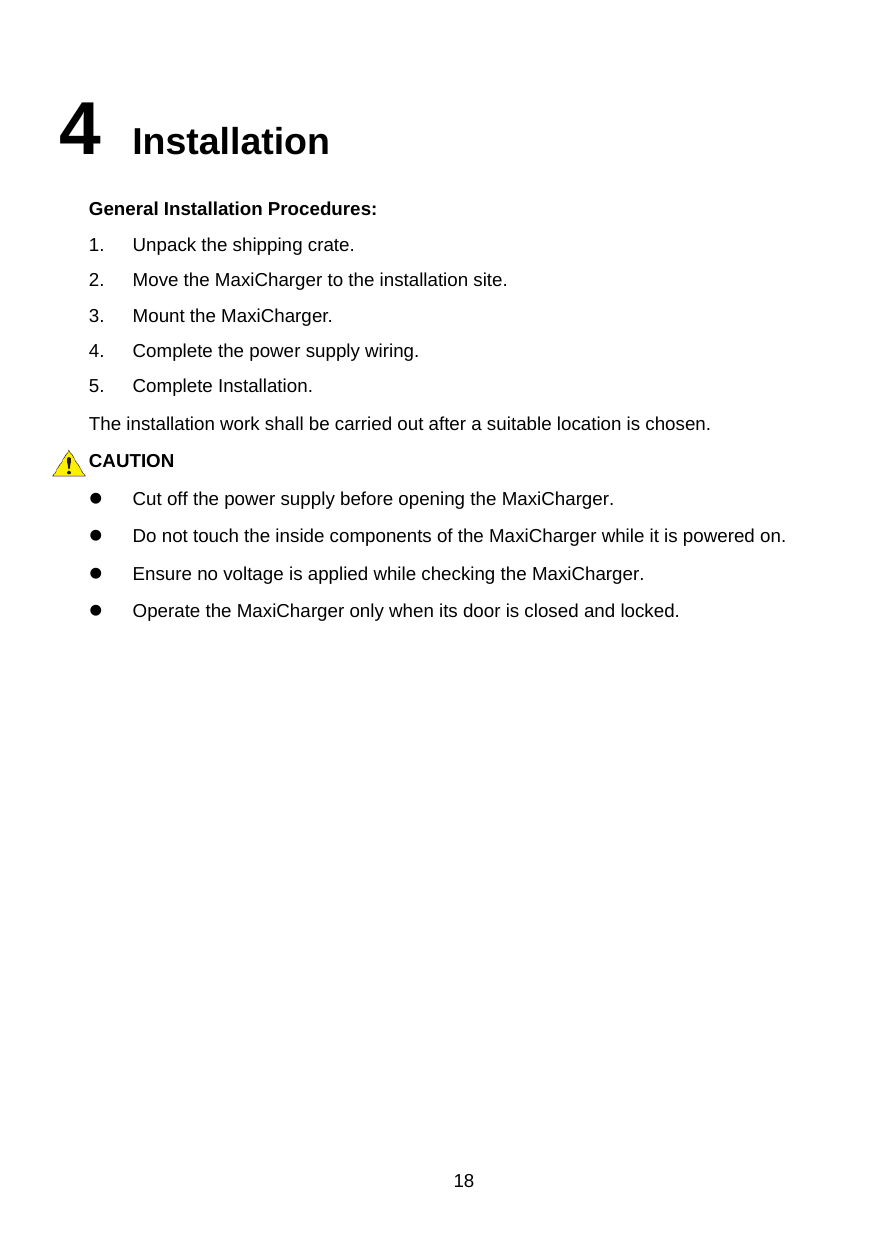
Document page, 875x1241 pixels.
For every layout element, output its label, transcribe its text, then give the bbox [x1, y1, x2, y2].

list Complete Installation. [89, 374, 815, 397]
list Unpack the shipping crate. [89, 233, 815, 256]
list Ensure no voltage is applied while checking the MaxiCharger. [89, 560, 815, 585]
text CAUTION [89, 447, 815, 472]
picture [50, 449, 87, 479]
text General Installation Procedures: [89, 195, 815, 220]
list Do not touch the inside components of the MaxiCharger while it is powered on. [89, 522, 815, 547]
subtitle Installation [59, 84, 815, 170]
list Operate the MaxiCharger only when its door is closed and locked. [89, 597, 815, 622]
text The installation work shall be carried out after a suitable location is chosen. [89, 410, 815, 435]
list Cut off the power supply before opening the MaxiCharger. [89, 485, 815, 510]
list Complete the power supply wiring. [89, 339, 815, 362]
list Mount the MaxiCharger. [89, 304, 815, 327]
list Move the MaxiCharger to the installation site. [89, 268, 815, 291]
